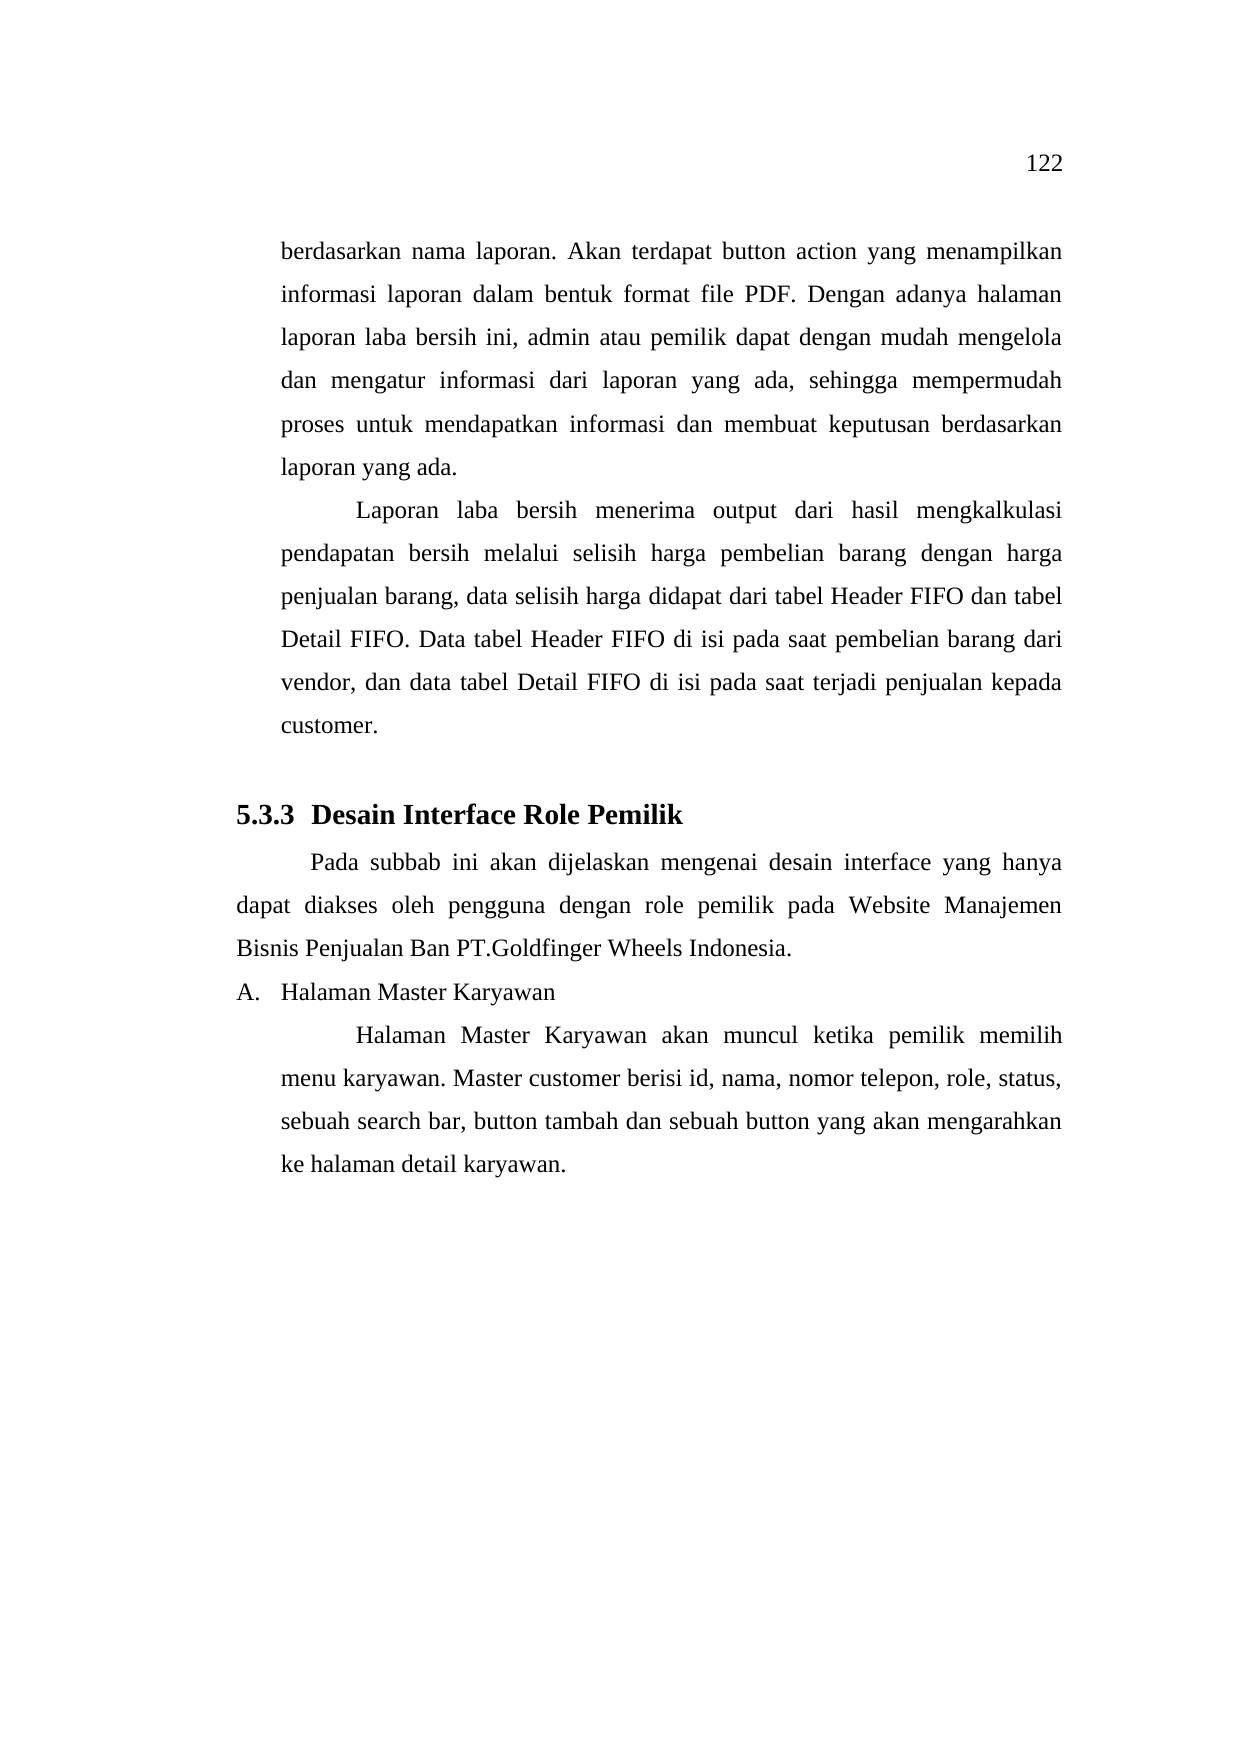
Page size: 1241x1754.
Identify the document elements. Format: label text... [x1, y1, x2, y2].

list Halaman Master Karyawan [236, 977, 1063, 1005]
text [281, 236, 1063, 481]
text Laporan laba bersih menerima output dari hasil mengkalkulasi pendapatan bersih melalui selisih harga pembelian barang dengan harga penjualan barang, data selisih harga didapat dari tabel Header FIFO dan tabel Detail FIFO. Data tabel Header FIFO di isi pada saat pembelian barang dari vendor, dan data tabel Detail FIFO di isi pada saat terjadi penjualan kepada customer. [281, 495, 1063, 739]
list Desain Interface Role Pemilik [236, 797, 1063, 830]
text Pada subbab ini akan dijelaskan mengenai desain interface yang hanya dapat diakses oleh pengguna dengan role pemilik pada Website Manajemen Bisnis Penjualan Ban PT.Goldfinger Wheels Indonesia. [236, 847, 1063, 962]
text Halaman Master Karyawan akan muncul ketika pemilik memilih menu karyawan. Master customer berisi id, nama, nomor telepon, role, status, sebuah search bar, button tambah dan sebuah button yang akan mengarahkan ke halaman detail karyawan. [281, 1020, 1063, 1178]
